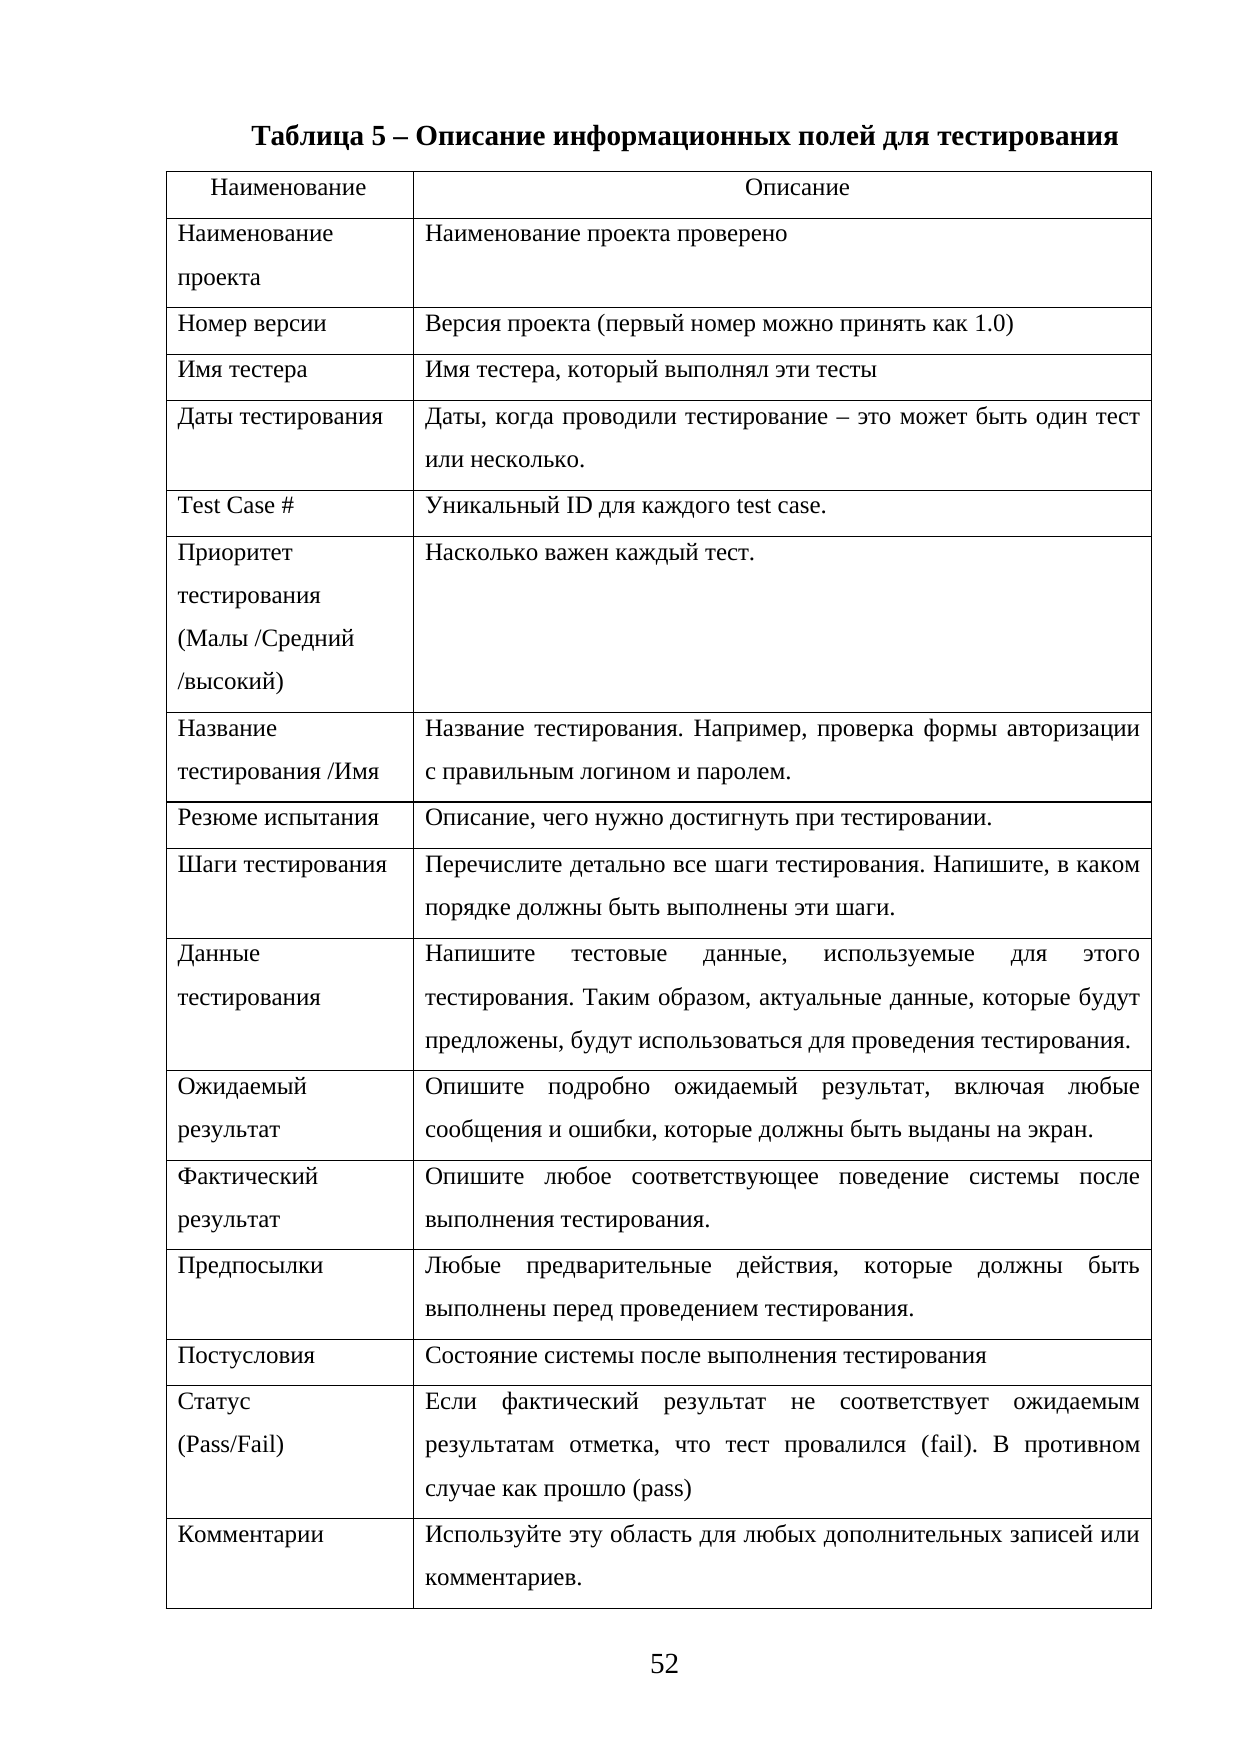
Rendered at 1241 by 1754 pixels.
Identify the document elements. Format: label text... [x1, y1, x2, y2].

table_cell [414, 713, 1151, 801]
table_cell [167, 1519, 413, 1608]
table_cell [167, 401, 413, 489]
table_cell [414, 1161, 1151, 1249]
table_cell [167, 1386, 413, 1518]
text Таблица 5 – Описание информационных полей для тестирования [177, 118, 1181, 152]
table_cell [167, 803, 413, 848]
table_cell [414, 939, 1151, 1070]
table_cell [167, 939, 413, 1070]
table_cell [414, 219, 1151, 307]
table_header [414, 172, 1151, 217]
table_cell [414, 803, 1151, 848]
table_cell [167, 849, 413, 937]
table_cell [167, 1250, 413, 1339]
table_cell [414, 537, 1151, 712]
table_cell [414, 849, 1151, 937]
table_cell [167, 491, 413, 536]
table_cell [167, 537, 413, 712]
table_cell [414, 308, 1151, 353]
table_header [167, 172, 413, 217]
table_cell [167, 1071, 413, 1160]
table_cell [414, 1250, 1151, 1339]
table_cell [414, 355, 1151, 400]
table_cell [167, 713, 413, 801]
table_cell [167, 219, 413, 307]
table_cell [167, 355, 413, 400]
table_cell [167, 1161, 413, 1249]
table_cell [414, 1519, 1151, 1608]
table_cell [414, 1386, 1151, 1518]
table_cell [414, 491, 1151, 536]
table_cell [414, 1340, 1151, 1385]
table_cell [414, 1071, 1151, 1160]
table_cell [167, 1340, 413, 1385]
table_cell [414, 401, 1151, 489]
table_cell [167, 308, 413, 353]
